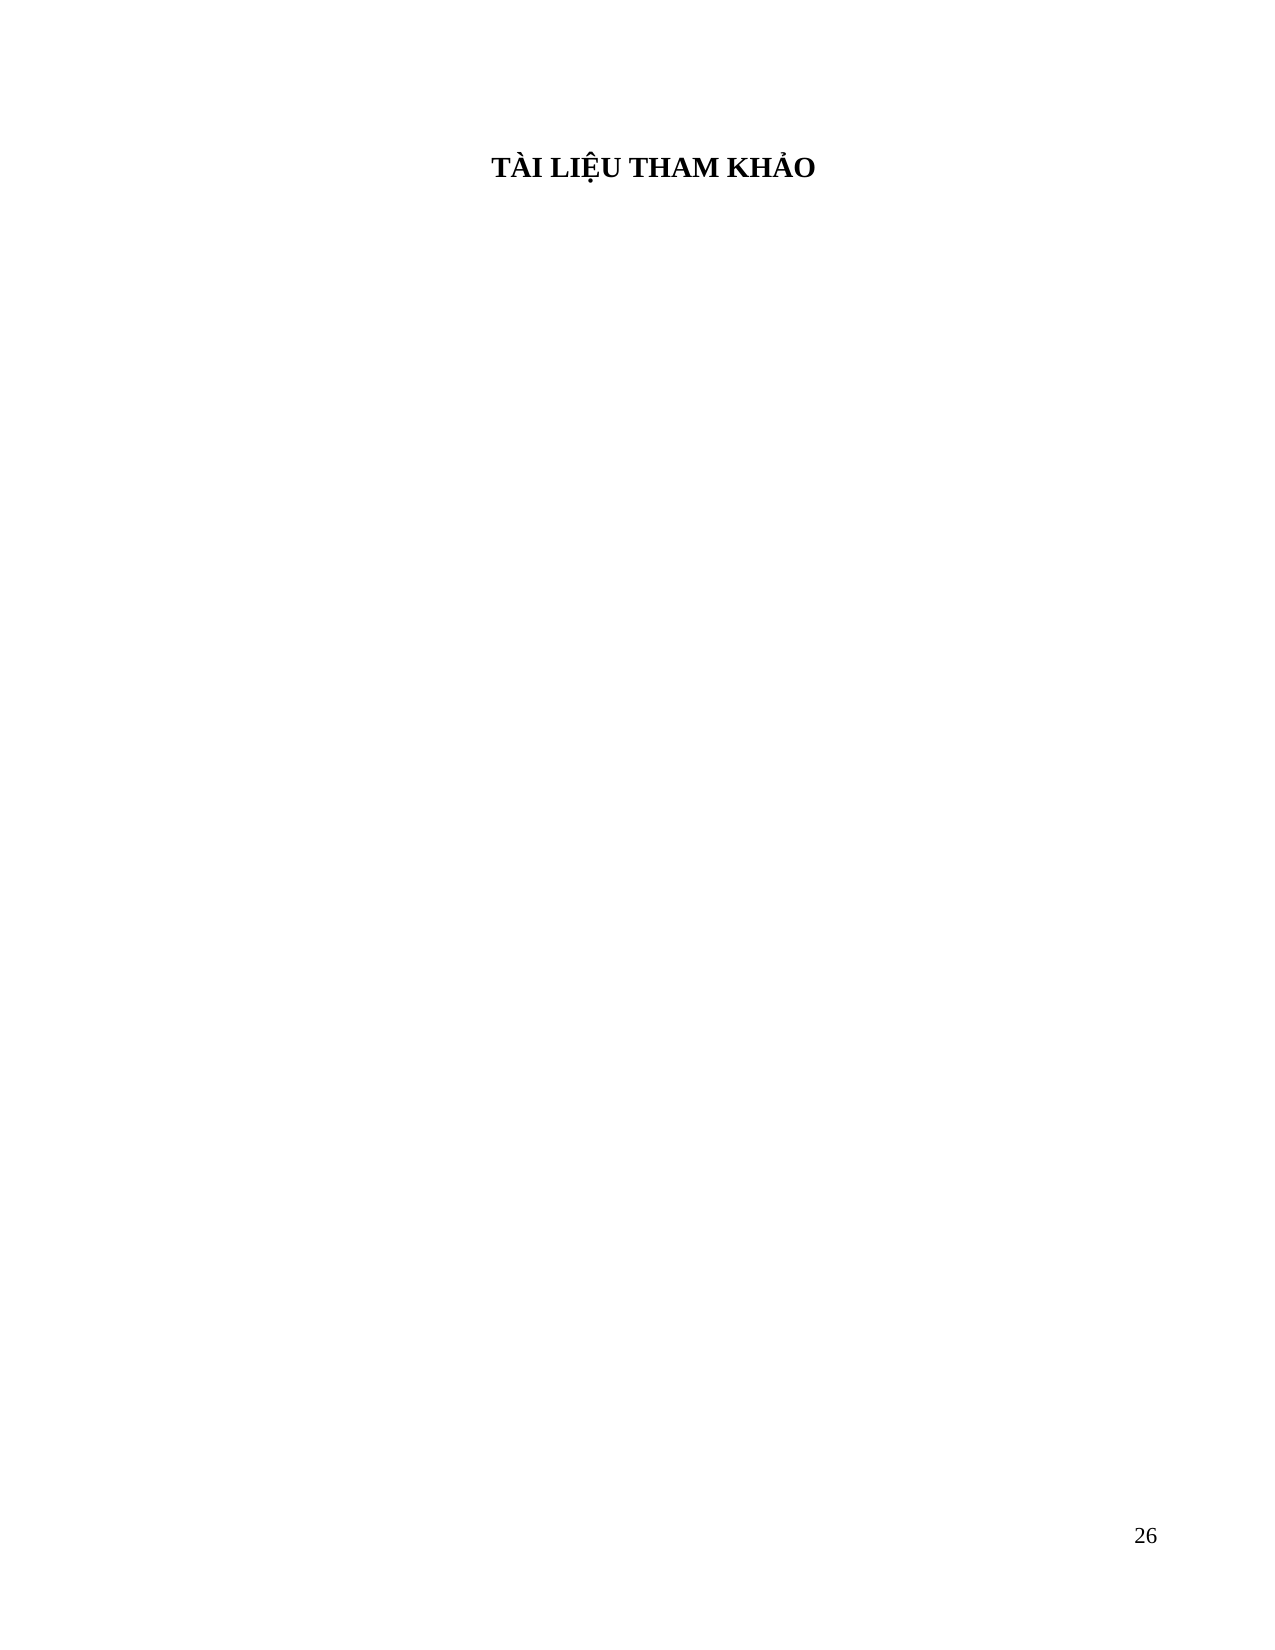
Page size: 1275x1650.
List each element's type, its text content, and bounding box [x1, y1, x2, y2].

subtitle TÀI LIỆU THAM KHẢO [150, 150, 1157, 183]
